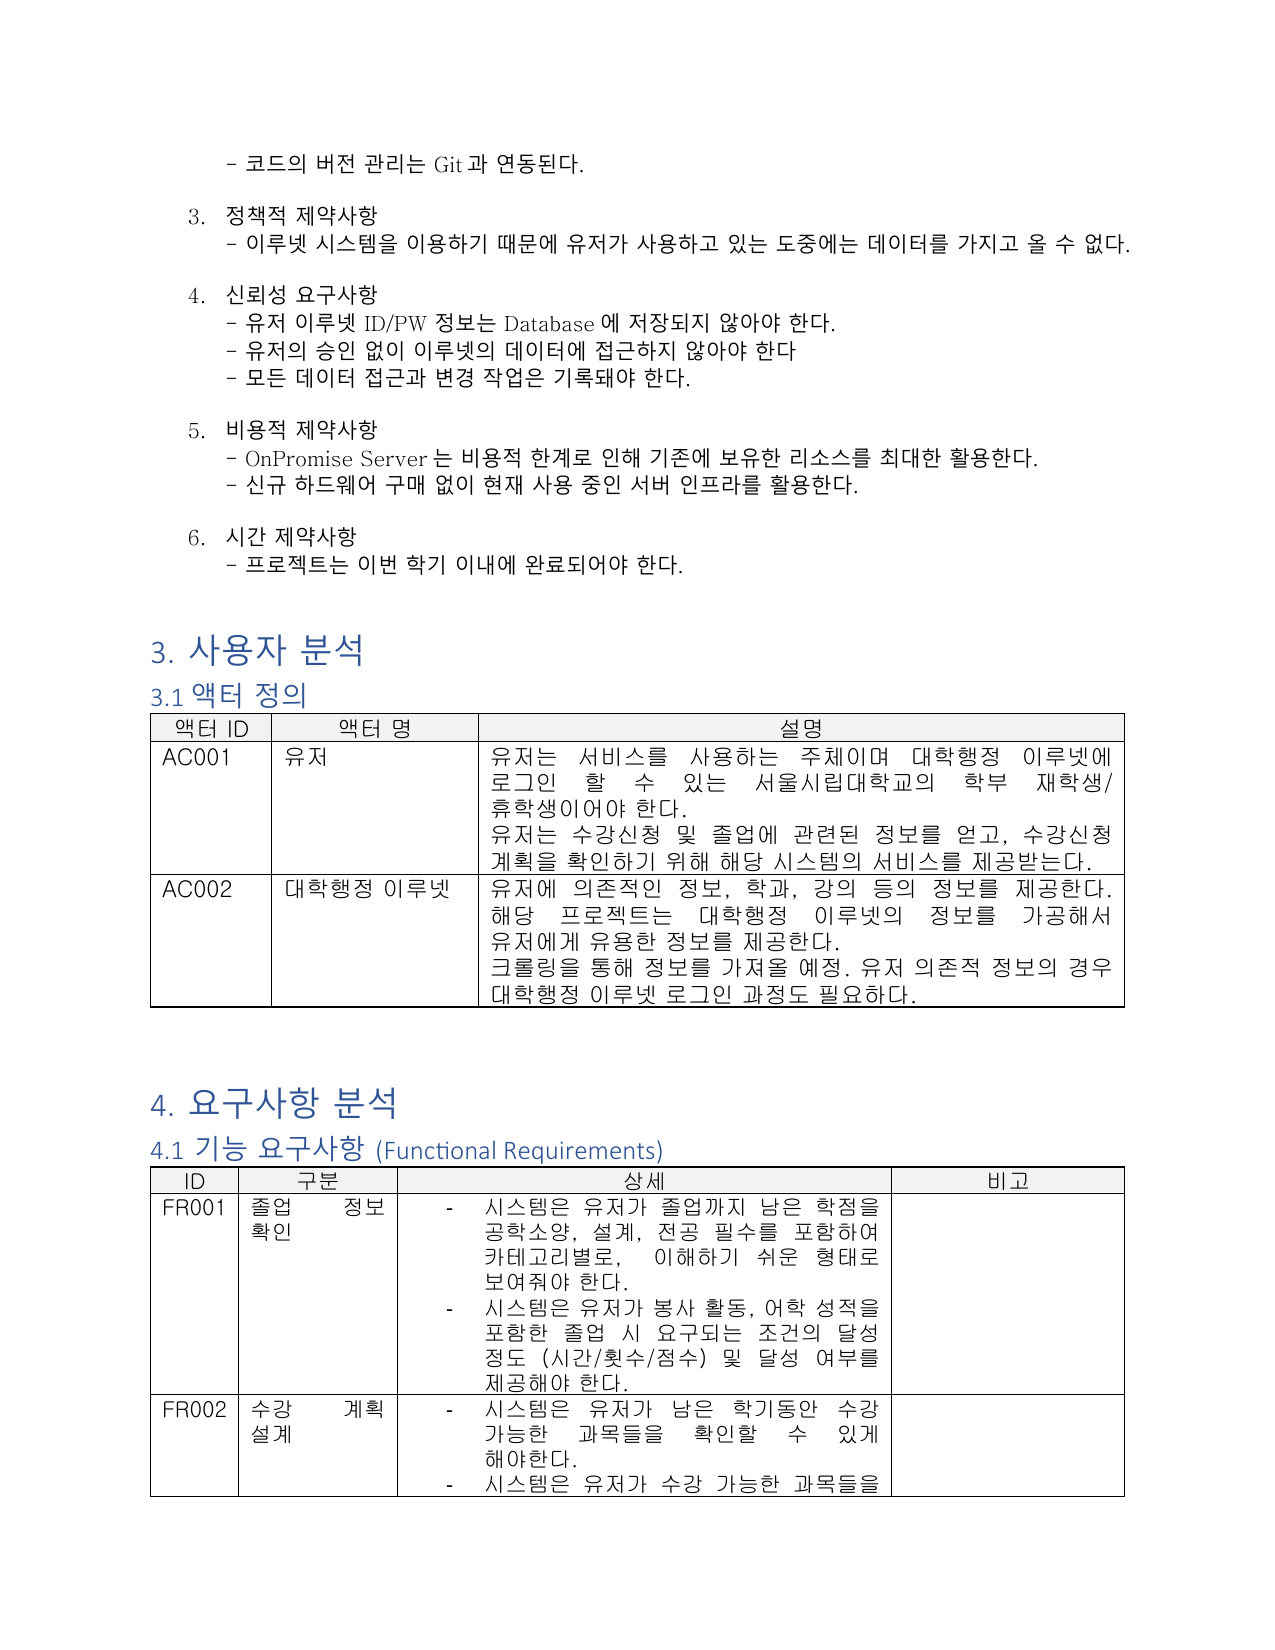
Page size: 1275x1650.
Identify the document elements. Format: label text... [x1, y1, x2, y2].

table_cell [892, 1395, 1124, 1496]
subtitle 기능 요구사항 (Functional Requirements) [150, 1130, 1125, 1166]
list 시간 제약사항 - 프로젝트는 이번 학기 이내에 완료되어야 한다. [187, 523, 1125, 578]
table_header 액터 ID [151, 714, 271, 741]
subtitle 사용자 분석 [150, 627, 1125, 672]
table_cell 유저에 의존적인 정보, 학과, 강의 등의 정보를 제공한다. 해당 프로젝트는 대학행정 이루넷의 정보를 가공해서 유저에게 유용한 정보를 제공한다. 크롤링을 통해 정보를 가져올 예정. 유저 의존적 정보의 경우 대학행정 이루넷 로그인 과정도 필요하다. [479, 875, 1124, 1006]
list 신뢰성 요구사항 - 유저 이루넷 ID/PW 정보는 Database에 저장되지 않아야 한다. - 유저의 승인 없이 이루넷의 데이터에 접근하지 않아야 한다 - 모든 데이터 접근과 변경 작업은 기록돼야 한다. [187, 281, 1125, 392]
list 정책적 제약사항 - 이루넷 시스템을 이용하기 때문에 유저가 사용하고 있는 도중에는 데이터를 가지고 올 수 없다. [187, 202, 1125, 281]
table_cell FR001 [151, 1194, 238, 1394]
table_header 비고 [892, 1168, 1124, 1192]
table_cell 시스템은 유저가 졸업까지 남은 학점을 공학소양, 설계, 전공 필수를 포함하여 카테고리별로, 이해하기 쉬운 형태로 보여줘야 한다. 시스템은 유저가 봉사 활동, 어학 성적을 포함한 졸업 시 요구되는 조건의 달성 정도 (시간/횟수/점수) 및 달성 여부를 제공해야 한다. [398, 1194, 891, 1394]
table_cell 졸업 정보 확인 [239, 1194, 397, 1394]
table_header 설명 [479, 714, 1124, 741]
table_cell 유저 [272, 742, 478, 873]
table_cell [892, 1194, 1124, 1394]
table_cell AC002 [151, 875, 271, 1006]
subtitle 요구사항 분석 [150, 1080, 1125, 1126]
table_header 상세 [398, 1168, 891, 1192]
table_cell AC001 [151, 742, 271, 873]
table_cell FR002 [151, 1395, 238, 1496]
table_header 액터 명 [272, 714, 478, 741]
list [187, 150, 1125, 202]
subtitle 3.1 액터 정의 [150, 677, 1125, 713]
list 비용적 제약사항 - OnPromise Server는 비용적 한계로 인해 기존에 보유한 리소스를 최대한 활용한다. - 신규 하드웨어 구매 없이 현재 사용 중인 서버 인프라를 활용한다. [187, 416, 1125, 523]
table_header 구분 [239, 1168, 397, 1192]
table_cell 유저는 서비스를 사용하는 주체이며 대학행정 이루넷에 로그인 할 수 있는 서울시립대학교의 학부 재학생/휴학생이어야 한다. 유저는 수강신청 및 졸업에 관련된 정보를 얻고, 수강신청 계획을 확인하기 위해 해당 시스템의 서비스를 제공받는다. [479, 742, 1124, 873]
table_cell 수강 계획 설계 [239, 1395, 397, 1496]
table_header ID [151, 1168, 238, 1192]
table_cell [398, 1395, 891, 1496]
table_cell 대학행정 이루넷 [272, 875, 478, 1006]
